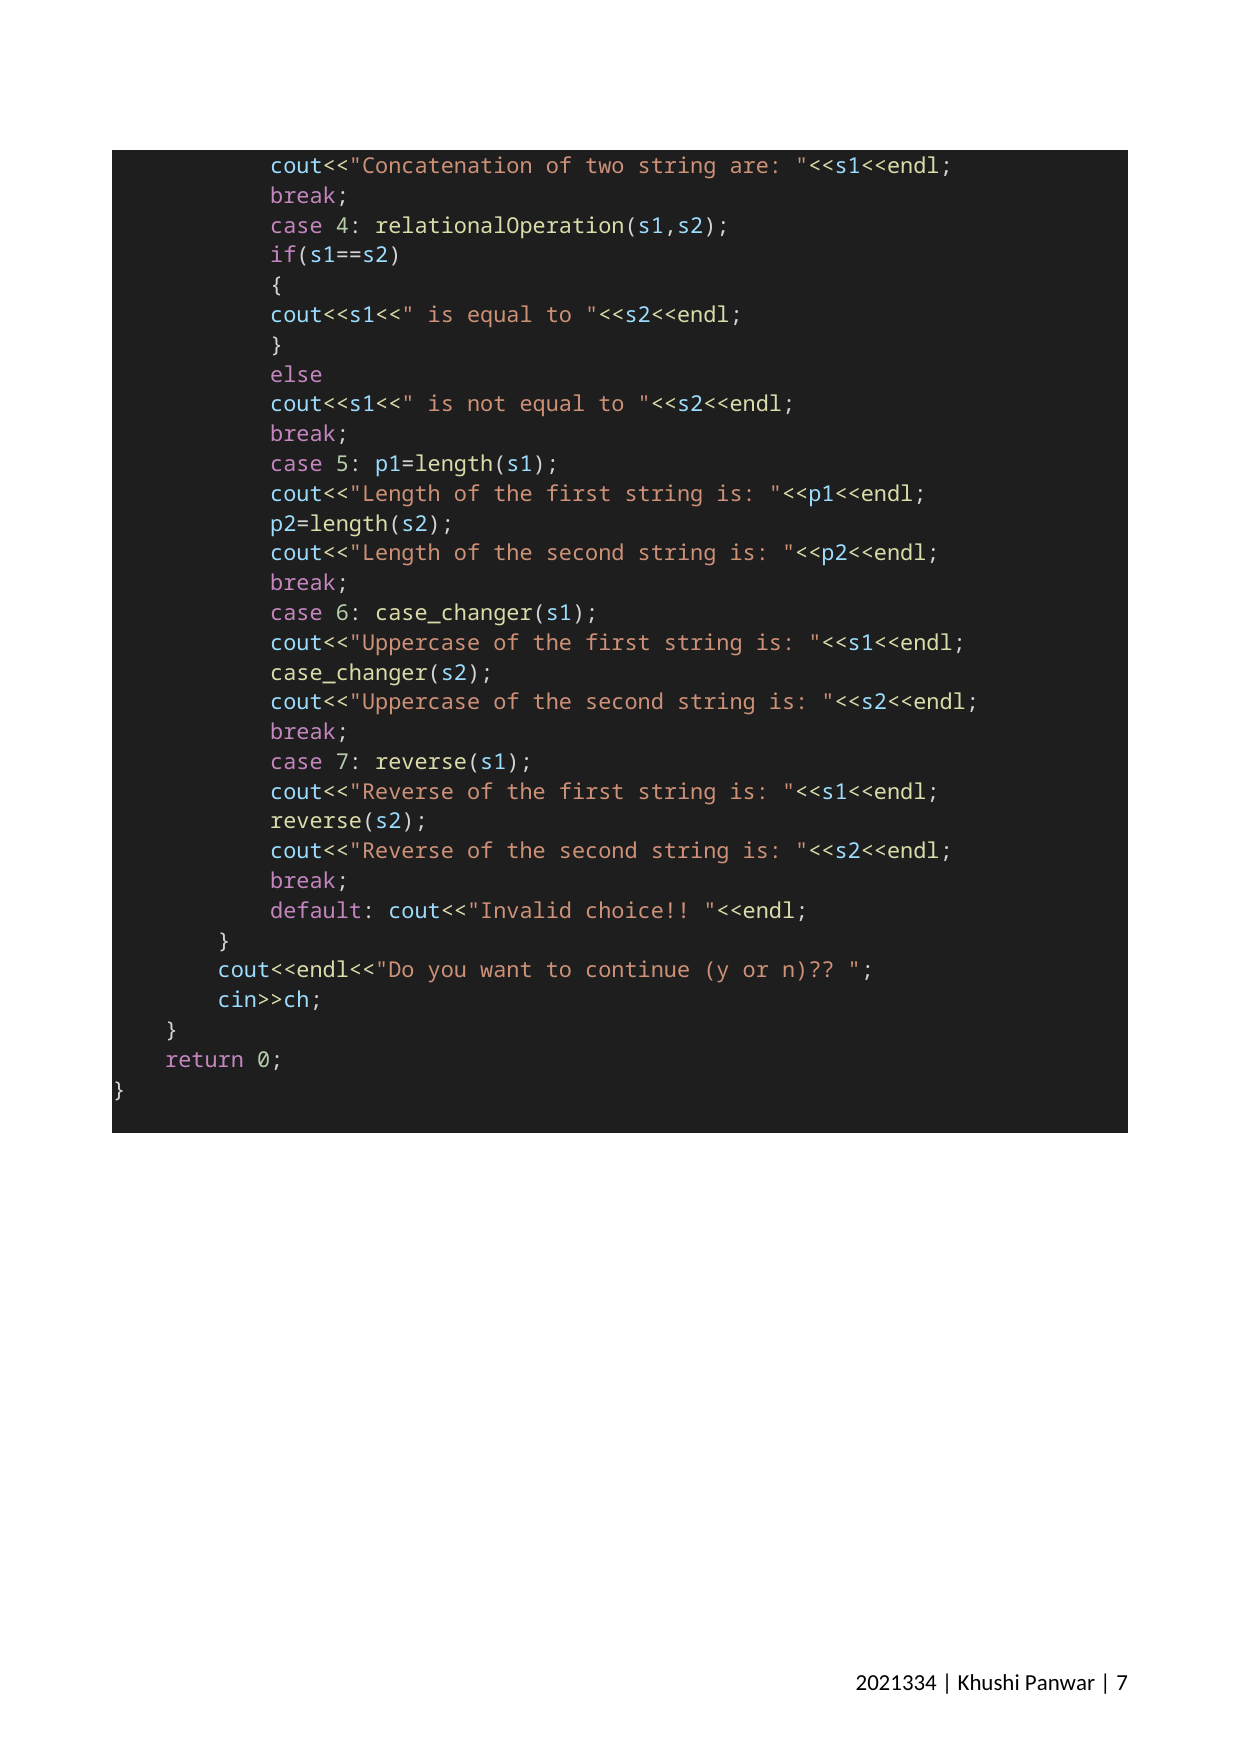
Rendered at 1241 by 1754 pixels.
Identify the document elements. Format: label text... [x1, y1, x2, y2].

text break; [112, 716, 1128, 746]
text cout<<endl<<"Do you want to continue (y or n)?? "; [112, 954, 1128, 984]
text } [112, 924, 1128, 954]
text p2=length(s2); [112, 507, 1128, 537]
text } [112, 1014, 1128, 1044]
text cout<<s1<<" is equal to "<<s2<<endl; [112, 299, 1128, 329]
text cout<<s1<<" is not equal to "<<s2<<endl; [112, 388, 1128, 418]
text case 5: p1=length(s1); [112, 448, 1128, 478]
text case_changer(s2); [112, 656, 1128, 686]
text case 6: case_changer(s1); [112, 597, 1128, 627]
text } [112, 1073, 1128, 1103]
text cout<<"Reverse of the second string is: "<<s2<<endl; [112, 835, 1128, 865]
text cin>>ch; [112, 984, 1128, 1014]
text cout<<"Uppercase of the second string is: "<<s2<<endl; [112, 686, 1128, 716]
text break; [112, 180, 1128, 209]
text if(s1==s2) [112, 239, 1128, 269]
text break; [112, 865, 1128, 895]
text case 4: relationalOperation(s1,s2); [112, 209, 1128, 239]
text case 7: reverse(s1); [112, 746, 1128, 776]
text { [112, 269, 1128, 299]
text cout<<"Length of the first string is: "<<p1<<endl; [112, 478, 1128, 507]
text cout<<"Reverse of the first string is: "<<s1<<endl; [112, 776, 1128, 805]
text cout<<"Uppercase of the first string is: "<<s1<<endl; [112, 627, 1128, 656]
text break; [112, 418, 1128, 448]
text } [112, 329, 1128, 358]
text default: cout<<"Invalid choice!! "<<endl; [112, 895, 1128, 924]
text return 0; [112, 1044, 1128, 1073]
text break; [112, 567, 1128, 597]
text cout<<"Concatenation of two string are: "<<s1<<endl; [112, 150, 1128, 180]
text cout<<"Length of the second string is: "<<p2<<endl; [112, 537, 1128, 567]
text reverse(s2); [112, 805, 1128, 835]
text else [112, 358, 1128, 388]
